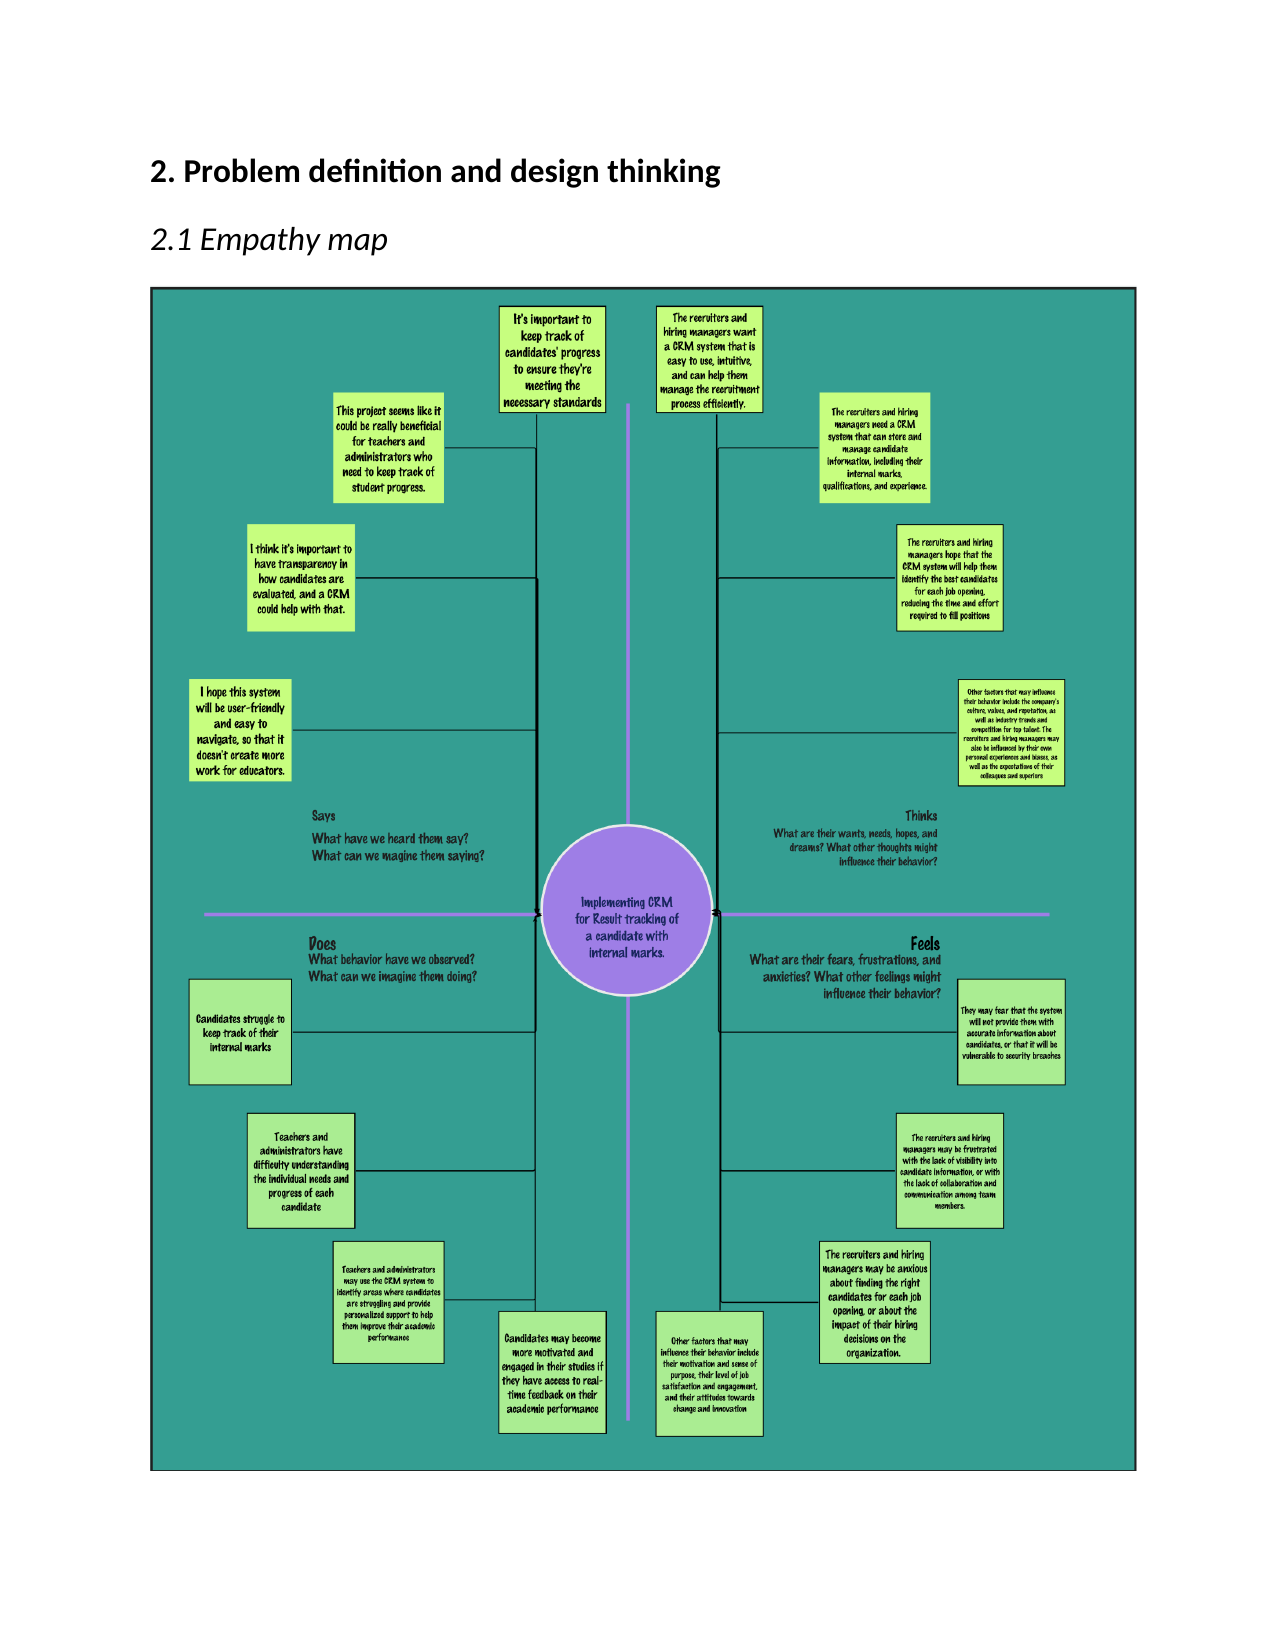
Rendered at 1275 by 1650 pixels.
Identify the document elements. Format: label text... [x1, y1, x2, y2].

text 2. Problem definition and design thinking [150, 150, 1137, 191]
picture [150, 285, 1137, 1471]
text 2.1 Empathy map [150, 218, 1137, 258]
